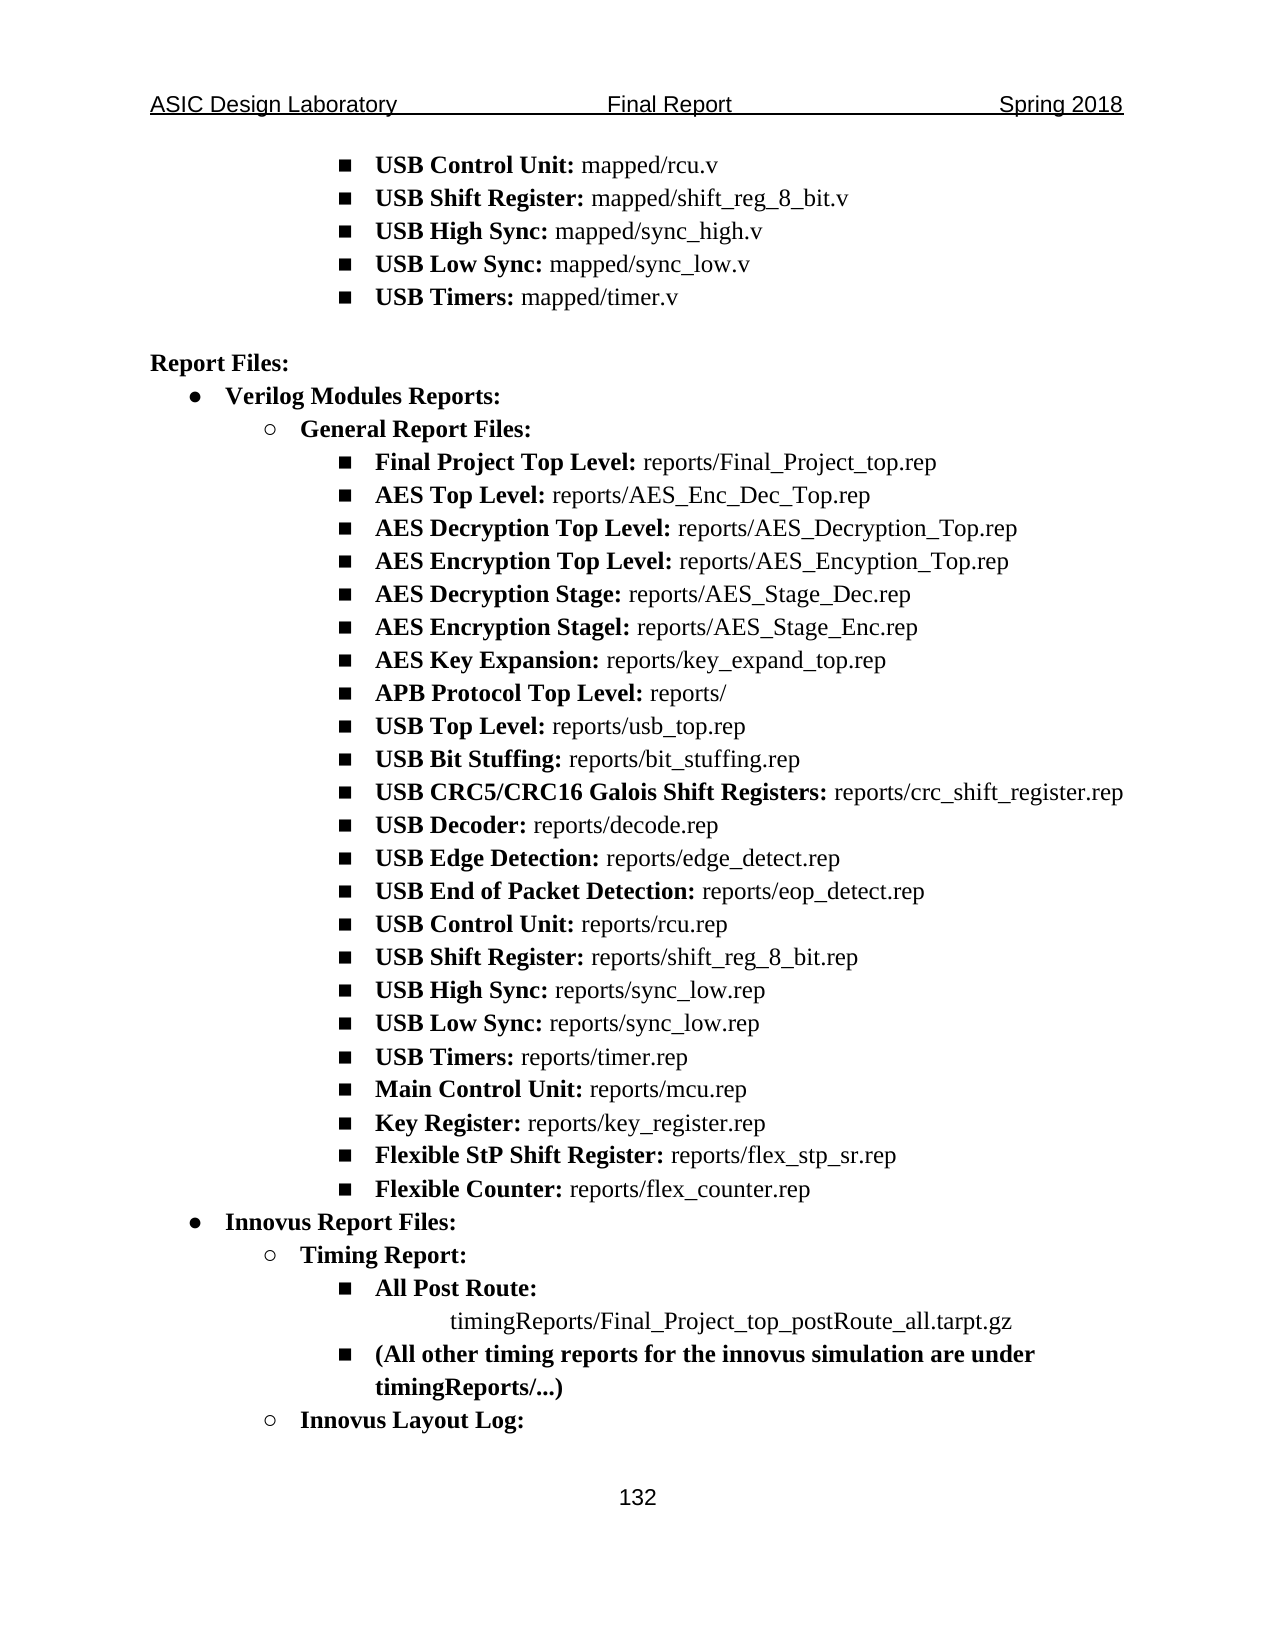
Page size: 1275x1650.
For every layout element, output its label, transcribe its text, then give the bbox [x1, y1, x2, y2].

list Flexible Counter: reports/flex_counter.rep [337, 1174, 1125, 1202]
list Innovus Layout Log: [262, 1405, 1125, 1433]
list Main Control Unit: reports/mcu.rep [337, 1074, 1125, 1103]
list AES Decryption Top Level: reports/AES_Decryption_Top.rep [337, 513, 1125, 542]
list USB Top Level: reports/usb_top.rep [337, 711, 1125, 740]
list USB Shift Register: reports/shift_reg_8_bit.rep [337, 942, 1125, 971]
list USB CRC5/CRC16 Galois Shift Registers: reports/crc_shift_register.rep [337, 777, 1125, 806]
list USB Timers: reports/timer.rep [337, 1042, 1125, 1070]
list General Report Files: [262, 414, 1125, 443]
list USB End of Packet Detection: reports/eop_detect.rep [337, 876, 1125, 905]
list USB Control Unit: reports/rcu.rep [337, 909, 1125, 938]
list Key Register: reports/key_register.rep [337, 1108, 1125, 1136]
list AES Key Expansion: reports/key_expand_top.rep [337, 645, 1125, 674]
list USB Low Sync: reports/sync_low.rep [337, 1008, 1125, 1037]
list AES Encryption Top Level: reports/AES_Encyption_Top.rep [337, 546, 1125, 575]
list (All other timing reports for the innovus simulation are under timingReports/...) [337, 1339, 1125, 1401]
list All Post Route: timingReports/Final_Project_top_postRoute_all.tarpt.gz [337, 1273, 1125, 1334]
list USB Shift Register: mapped/shift_reg_8_bit.v [337, 183, 1125, 212]
list USB Decoder: reports/decode.rep [337, 810, 1125, 839]
list USB Timers: mapped/timer.v [337, 282, 1125, 311]
list APB Protocol Top Level: reports/ [337, 678, 1125, 707]
list Final Project Top Level: reports/Final_Project_top.rep [337, 447, 1125, 476]
list Timing Report: [262, 1240, 1125, 1268]
list Verilog Modules Reports: [187, 381, 1125, 410]
list USB Edge Detection: reports/edge_detect.rep [337, 843, 1125, 872]
list Flexible StP Shift Register: reports/flex_stp_sr.rep [337, 1141, 1125, 1169]
list USB Low Sync: mapped/sync_low.v [337, 249, 1125, 278]
list AES Top Level: reports/AES_Enc_Dec_Top.rep [337, 480, 1125, 509]
list USB High Sync: mapped/sync_high.v [337, 216, 1125, 245]
list USB High Sync: reports/sync_low.rep [337, 976, 1125, 1004]
list AES Encryption Stagel: reports/AES_Stage_Enc.rep [337, 612, 1125, 641]
list Innovus Report Files: [187, 1207, 1125, 1235]
text Report Files: [150, 348, 1125, 377]
list USB Control Unit: mapped/rcu.v [337, 150, 1125, 179]
list AES Decryption Stage: reports/AES_Stage_Dec.rep [337, 579, 1125, 608]
list USB Bit Stuffing: reports/bit_stuffing.rep [337, 744, 1125, 773]
